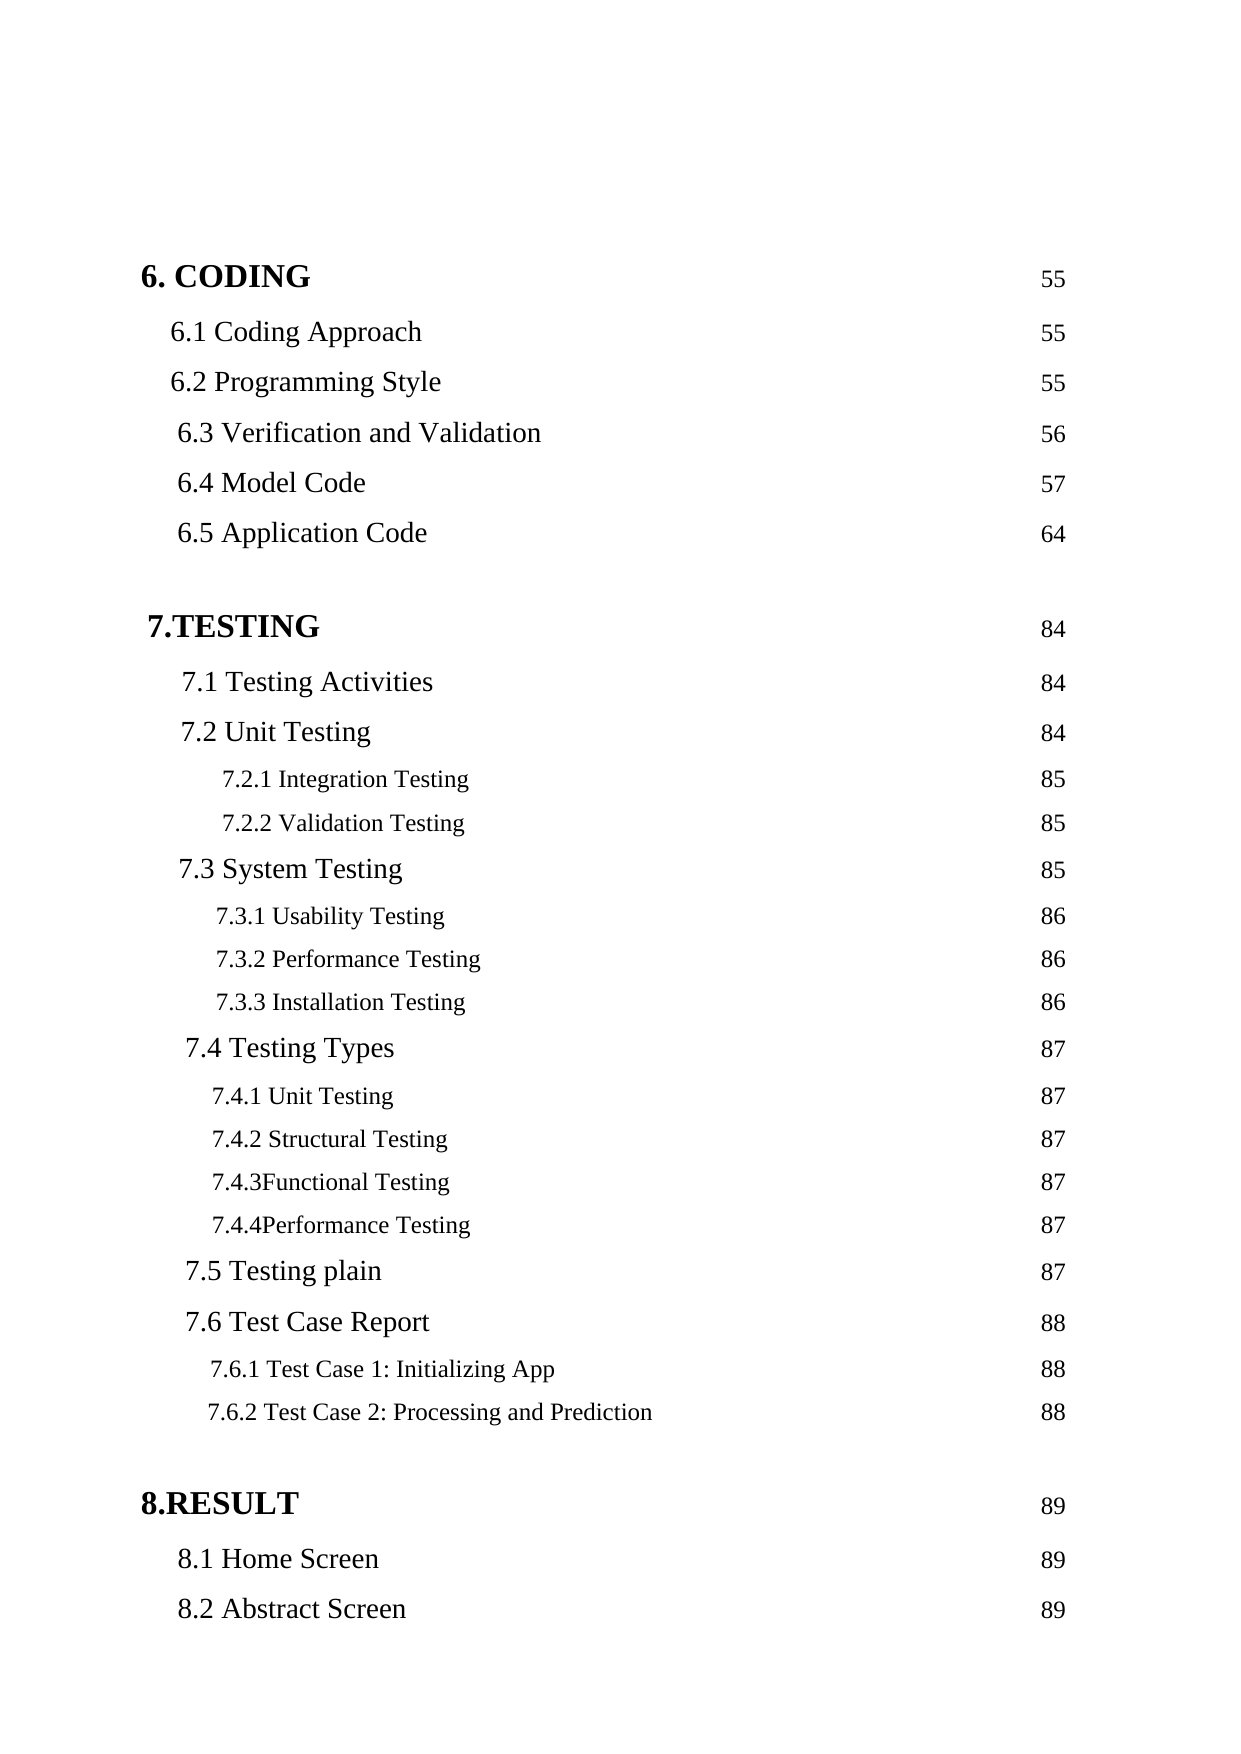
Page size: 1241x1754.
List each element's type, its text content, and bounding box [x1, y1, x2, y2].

text 7.1 Testing Activities 84 [141, 664, 1133, 697]
text 6.4 Model Code 57 [141, 465, 1133, 499]
text 8.1 Home Screen 89 [111, 1541, 1133, 1574]
text 6.5 Application Code 64 [141, 515, 1133, 592]
text 7.4.4Performance Testing 87 [141, 1210, 1133, 1239]
text 8.2 Abstract Screen 89 [111, 1591, 1133, 1625]
text 7.4 Testing Types 87 [141, 1031, 1133, 1064]
text 7.2 Unit Testing 84 [141, 714, 1133, 748]
text 8.RESULT 89 [141, 1483, 1133, 1522]
text 7.2.2 Validation Testing 85 [141, 808, 1133, 836]
text 6. CODING 55 [141, 257, 1133, 295]
text 6.1 Coding Approach 55 6.2 Programming Style 55 [170, 314, 1133, 398]
text 7.4.3Functional Testing 87 [141, 1167, 1133, 1196]
text 7.5 Testing plain 87 [141, 1253, 1133, 1287]
text 7.6.2 Test Case 2: Processing and Prediction 88 [126, 1397, 1133, 1426]
text 6.3 Verification and Validation 56 [141, 415, 1133, 448]
text 7.3.2 Performance Testing 86 [141, 944, 1133, 973]
text 7.4.2 Structural Testing 87 [141, 1124, 1133, 1153]
text 7.3.1 Usability Testing 86 [141, 901, 1133, 930]
text 7.2.1 Integration Testing 85 [141, 764, 1133, 793]
text 7.3 System Testing 85 [141, 851, 1133, 884]
text 7.3.3 Installation Testing 86 [141, 987, 1133, 1016]
text 7.TESTING 84 [141, 606, 1133, 645]
text 7.6 Test Case Report 88 [141, 1304, 1133, 1337]
text 7.6.1 Test Case 1: Initializing App 88 [141, 1354, 1133, 1383]
text 7.4.1 Unit Testing 87 [141, 1081, 1133, 1109]
